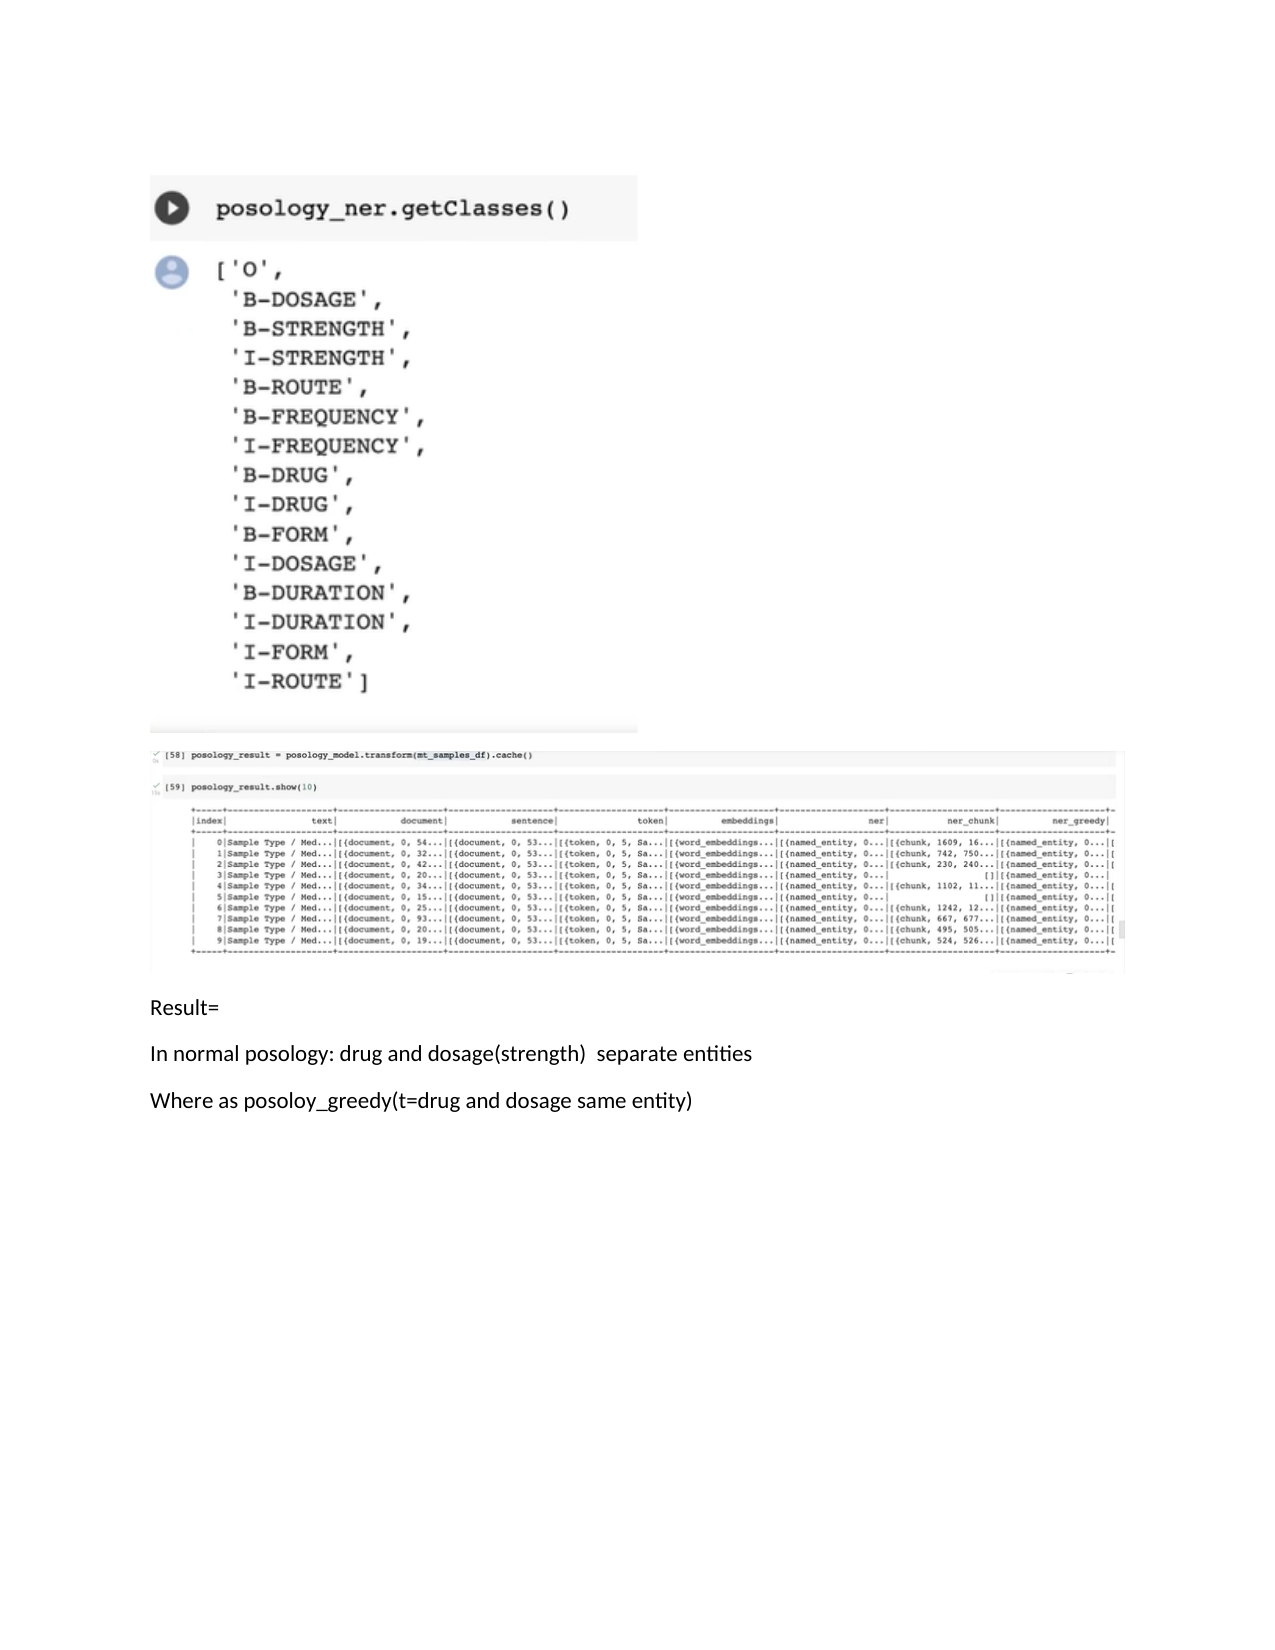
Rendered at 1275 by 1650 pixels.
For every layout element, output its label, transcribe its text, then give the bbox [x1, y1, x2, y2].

picture [150, 751, 1125, 974]
text Where as posoloy_greedy(t=drug and dosage same entity) [150, 1086, 1125, 1114]
text In normal posology: drug and dosage(strength) separate entities [150, 1039, 1125, 1068]
text Result= [150, 993, 1125, 1021]
picture [150, 150, 638, 733]
